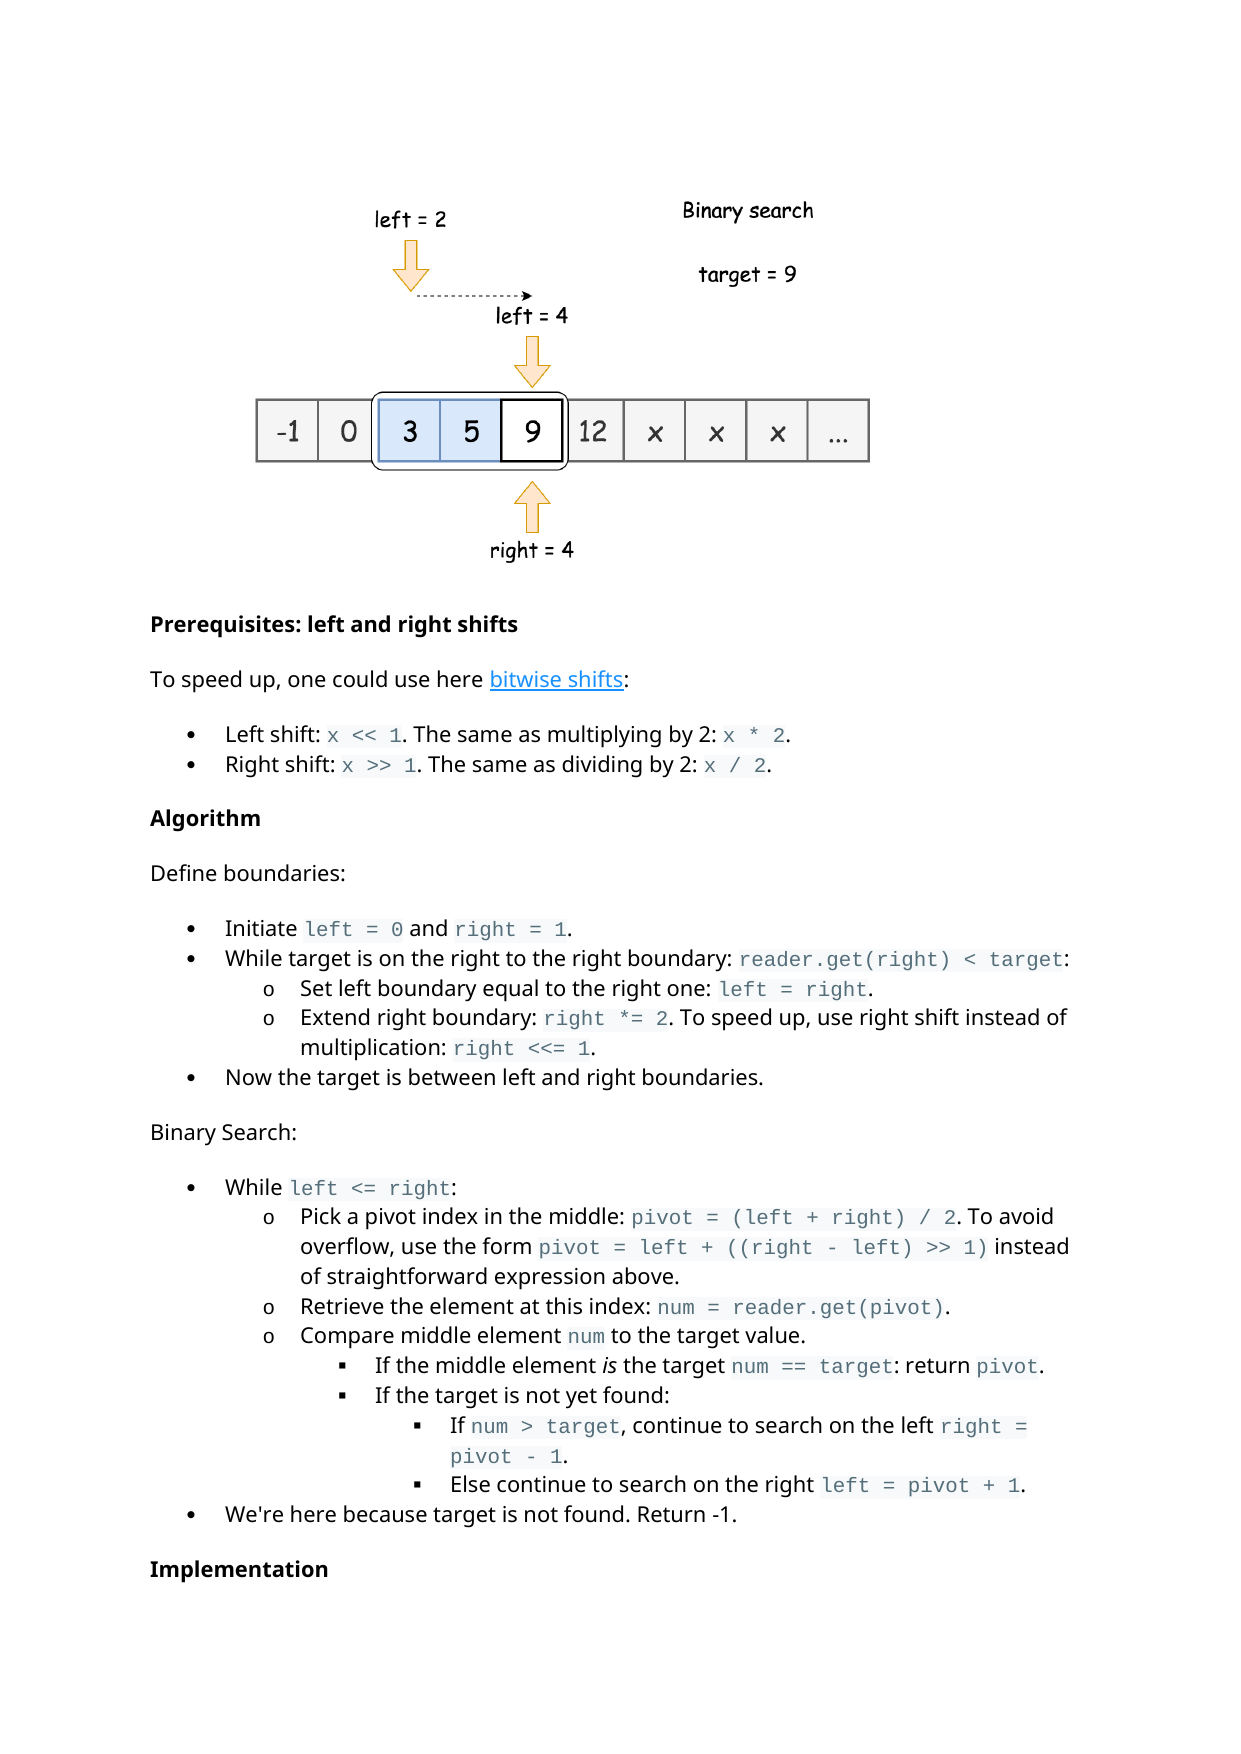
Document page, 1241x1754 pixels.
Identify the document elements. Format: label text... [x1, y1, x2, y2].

list We're here because target is not found. Return -1. [187, 1499, 1090, 1529]
text Implementation [150, 1554, 1090, 1584]
text Binary Search: [150, 1117, 1090, 1147]
list If the target is not yet found: [337, 1380, 1090, 1410]
list Else continue to search on the right left = pivot + 1. [412, 1469, 1090, 1499]
list Compare middle element num to the target value. [262, 1321, 1090, 1350]
picture [150, 150, 1091, 585]
list Left shift: x << 1. The same as multiplying by 2: x * 2. [187, 719, 1090, 749]
list Now the target is between left and right boundaries. [187, 1062, 1090, 1092]
list While left <= right: [187, 1172, 1090, 1201]
list Extend right boundary: right *= 2. To speed up, use right shift instead of multiplication: right <<= 1. [262, 1002, 1090, 1062]
text To speed up, one could use here bitwise shifts: [150, 664, 1090, 694]
list Pick a pivot index in the middle: pivot = (left + right) / 2. To avoid overflow, use the form pivot = left + ((right - left) >> 1) instead of straightforward expression above. [262, 1201, 1090, 1291]
list Retrieve the element at this index: num = reader.get(pivot). [262, 1291, 1090, 1321]
text Prerequisites: left and right shifts [150, 609, 1090, 639]
list If num > target, continue to search on the left right = pivot - 1. [412, 1410, 1090, 1469]
list Initiate left = 0 and right = 1. [187, 913, 1090, 943]
text Algorithm [150, 803, 1090, 833]
list Set left boundary equal to the right one: left = right. [262, 973, 1090, 1002]
list If the middle element is the target num == target: return pivot. [337, 1350, 1090, 1380]
text Define boundaries: [150, 858, 1090, 888]
list Right shift: x >> 1. The same as dividing by 2: x / 2. [187, 749, 1090, 778]
list While target is on the right to the right boundary: reader.get(right) < target: [187, 943, 1090, 973]
